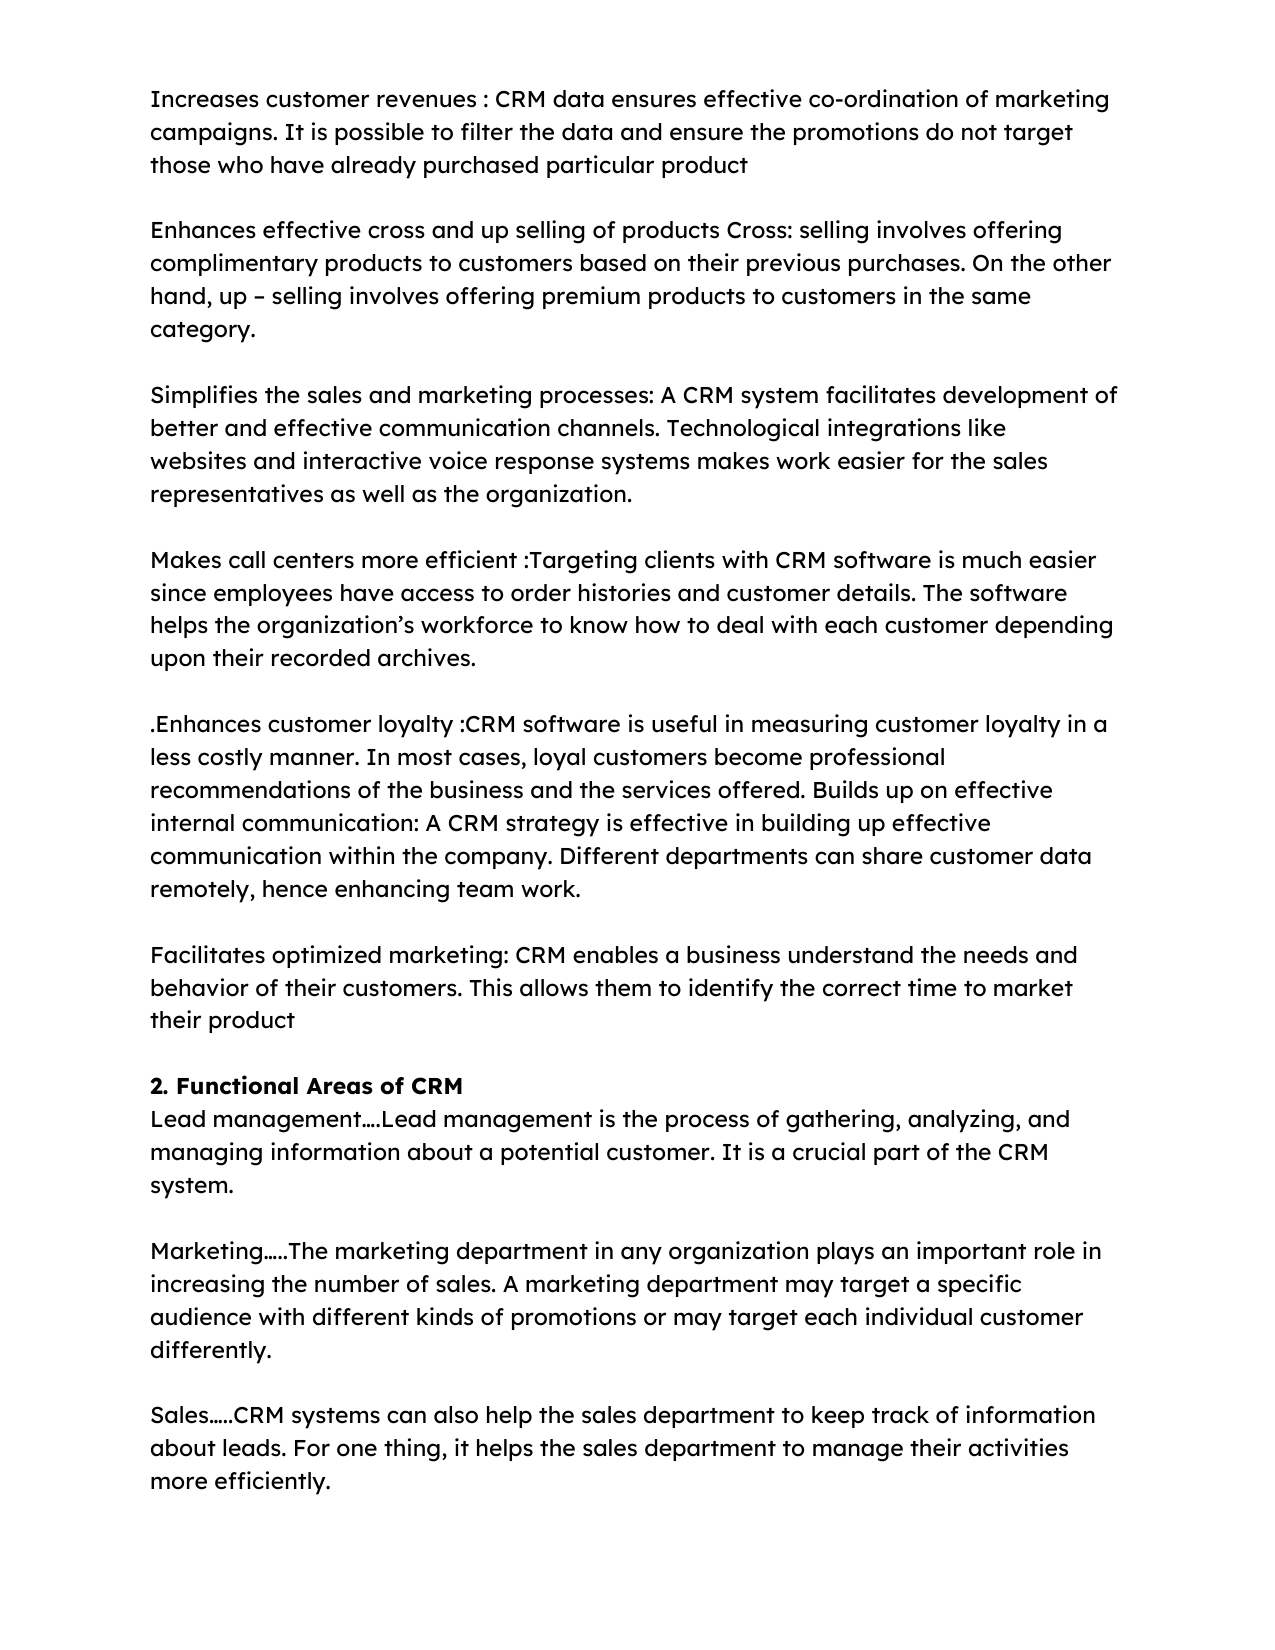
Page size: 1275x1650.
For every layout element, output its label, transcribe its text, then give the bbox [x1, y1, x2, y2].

text Simplifies the sales and marketing processes: A CRM system facilitates development of better and effective communication channels. Technological integrations like [150, 381, 1125, 442]
text websites and interactive voice response systems makes work easier for the sales representatives as well as the organization. [150, 446, 1125, 508]
text Lead management….Lead management is the process of gathering, analyzing, and managing information about a potential customer. It is a crucial part of the CRM system. [150, 1105, 1125, 1199]
text Facilitates optimized marketing: CRM enables a business understand the needs and behavior of their customers. This allows them to identify the correct time to market their product [150, 940, 1125, 1035]
text .Enhances customer loyalty :CRM software is useful in measuring customer loyalty in a less costly manner. In most cases, loyal customers become professional recommendations of the business and the services offered. Builds up on effective internal communication: A CRM strategy is effective in building up effective communication within the company. Different departments can share customer data remotely, hence enhancing team work. [150, 710, 1125, 903]
text Enhances effective cross and up selling of products Cross: selling involves offering complimentary products to customers based on their previous purchases. On the other [150, 216, 1125, 278]
text Marketing…..The marketing department in any organization plays an important role in increasing the number of sales. A marketing department may target a specific audience with different kinds of promotions or may target each individual customer differently. [150, 1236, 1125, 1364]
text Increases customer revenues : CRM data ensures effective co-ordination of marketing campaigns. It is possible to filter the data and ensure the promotions do not target those who have already purchased particular product [150, 84, 1125, 179]
text Makes call centers more efficient :Targeting clients with CRM software is much easier since employees have access to order histories and customer details. The software helps the organization’s workforce to know how to deal with each customer depending upon their recorded archives. [150, 545, 1125, 673]
text hand, up – selling involves offering premium products to customers in the same category. [150, 282, 1125, 343]
text 2. Functional Areas of CRM [150, 1072, 1125, 1101]
text Sales…..CRM systems can also help the sales department to keep track of information about leads. For one thing, it helps the sales department to manage their activities more efficiently. [150, 1401, 1125, 1496]
